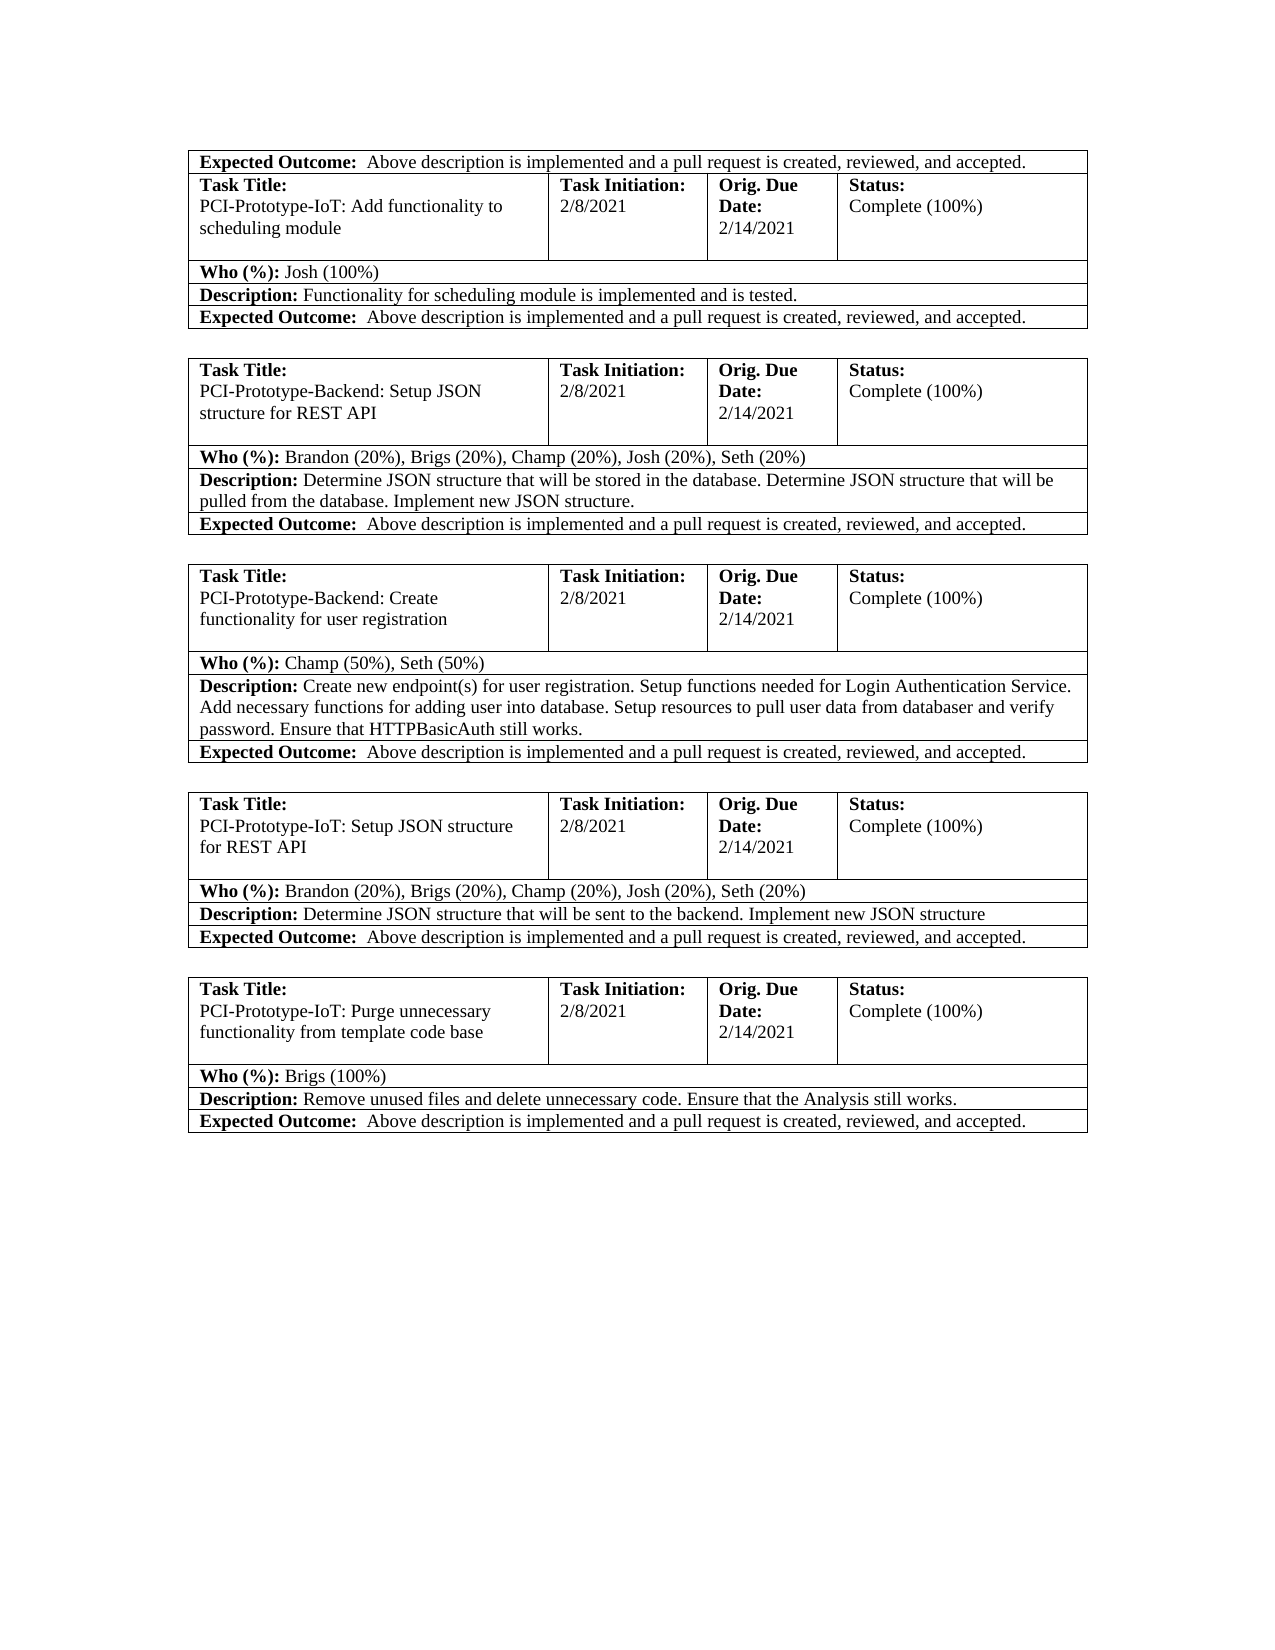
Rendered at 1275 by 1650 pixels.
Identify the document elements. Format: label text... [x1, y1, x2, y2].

table_header Task Title: PCI-Prototype-Backend: Create functionality for user registration [189, 565, 548, 651]
table_cell Status: Complete (100%) [838, 174, 1087, 260]
table_header Task Initiation: 2/8/2021 [549, 565, 707, 651]
table_cell Task Initiation: 2/8/2021 [549, 174, 707, 260]
table_header Orig. Due Date: 2/14/2021 [708, 793, 837, 879]
table_header Orig. Due Date: 2/14/2021 [708, 565, 837, 651]
table_cell Description: Determine JSON structure that will be stored in the database. Determine JSON structure that will be pulled from the database. Implement new JSON structure. [189, 469, 1087, 512]
table_header Orig. Due Date: 2/14/2021 [708, 359, 837, 445]
table_header Status: Complete (100%) [838, 359, 1087, 445]
table_header Status: Complete (100%) [838, 978, 1087, 1064]
table_cell Who (%): Brigs (100%) [189, 1065, 1087, 1087]
table_cell Expected Outcome: Above description is implemented and a pull request is created, reviewed, and accepted. [189, 926, 1087, 947]
table_cell Description: Determine JSON structure that will be sent to the backend. Implement new JSON structure [189, 903, 1087, 924]
table_header Task Title: PCI-Prototype-Backend: Setup JSON structure for REST API [189, 359, 548, 445]
table_cell Who (%): Brandon (20%), Brigs (20%), Champ (20%), Josh (20%), Seth (20%) [189, 880, 1087, 902]
table_header Task Initiation: 2/8/2021 [549, 793, 707, 879]
table_header Status: Complete (100%) [838, 793, 1087, 879]
table_cell Who (%): Brandon (20%), Brigs (20%), Champ (20%), Josh (20%), Seth (20%) [189, 446, 1087, 467]
table_cell Expected Outcome: Above description is implemented and a pull request is created, reviewed, and accepted. [189, 513, 1087, 534]
table_header Task Title: PCI-Prototype-IoT: Setup JSON structure for REST API [189, 793, 548, 879]
table_cell Who (%): Josh (100%) [189, 261, 1087, 282]
table_cell Expected Outcome: Above description is implemented and a pull request is created, reviewed, and accepted. [189, 151, 1087, 173]
table_header Orig. Due Date: 2/14/2021 [708, 978, 837, 1064]
table_cell Orig. Due Date: 2/14/2021 [708, 174, 837, 260]
table_header Task Initiation: 2/8/2021 [549, 978, 707, 1064]
table_cell Task Title: PCI-Prototype-IoT: Add functionality to scheduling module [189, 174, 548, 260]
table_cell Expected Outcome: Above description is implemented and a pull request is created, reviewed, and accepted. [189, 1110, 1087, 1132]
table_header Task Title: PCI-Prototype-IoT: Purge unnecessary functionality from template code base [189, 978, 548, 1064]
table_cell Description: Remove unused files and delete unnecessary code. Ensure that the Analysis still works. [189, 1088, 1087, 1109]
table_cell Who (%): Champ (50%), Seth (50%) [189, 652, 1087, 674]
table_cell Description: Create new endpoint(s) for user registration. Setup functions needed for Login Authentication Service. Add necessary functions for adding user into database. Setup resources to pull user data from databaser and verify password. Ensure that HTTPBasicAuth still works. [189, 675, 1087, 739]
table_header Task Initiation: 2/8/2021 [549, 359, 707, 445]
table_header Status: Complete (100%) [838, 565, 1087, 651]
table_cell Expected Outcome: Above description is implemented and a pull request is created, reviewed, and accepted. [189, 741, 1087, 762]
table_cell Description: Functionality for scheduling module is implemented and is tested. [189, 284, 1087, 305]
table_cell Expected Outcome: Above description is implemented and a pull request is created, reviewed, and accepted. [189, 306, 1087, 328]
